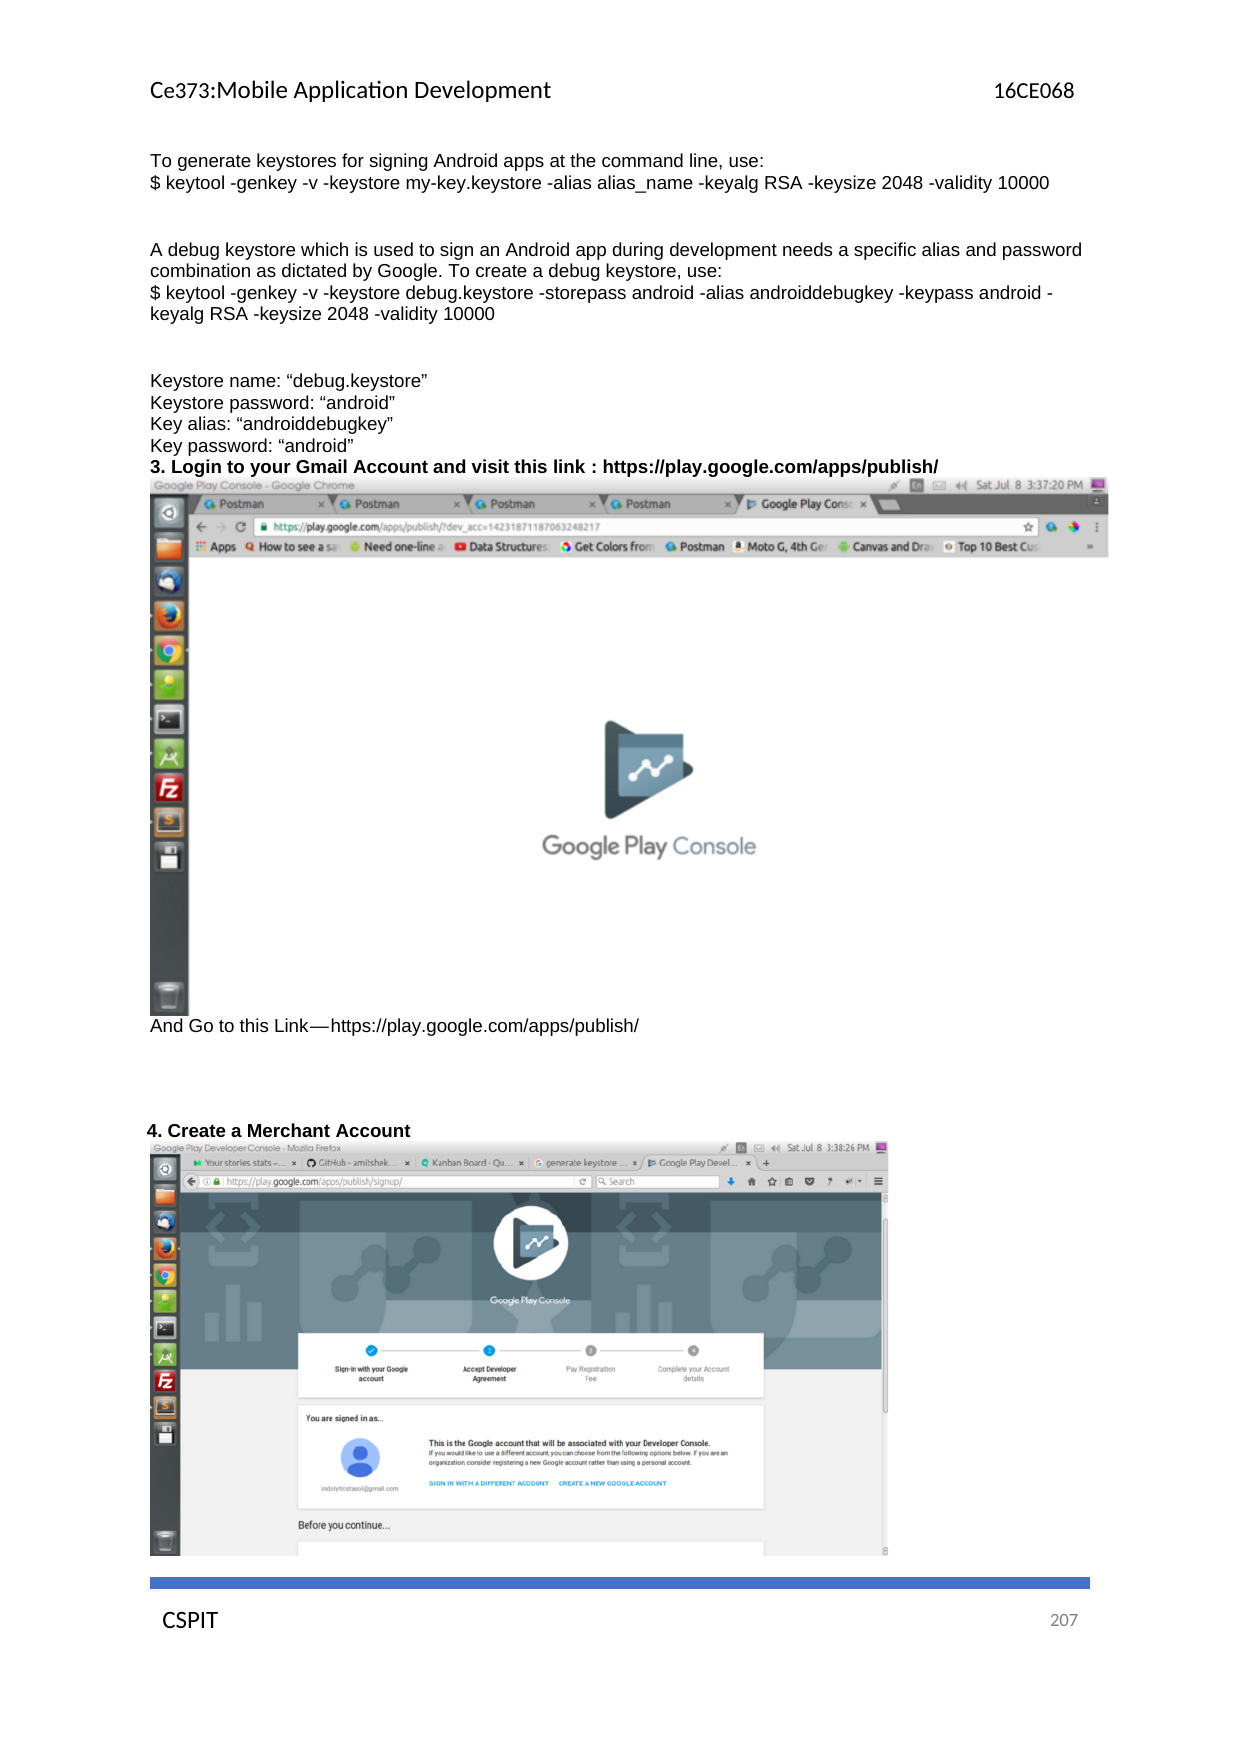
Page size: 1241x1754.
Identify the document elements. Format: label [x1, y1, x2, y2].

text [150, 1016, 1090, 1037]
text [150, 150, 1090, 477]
picture [150, 1141, 889, 1556]
picture [150, 477, 1109, 1016]
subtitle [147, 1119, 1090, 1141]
